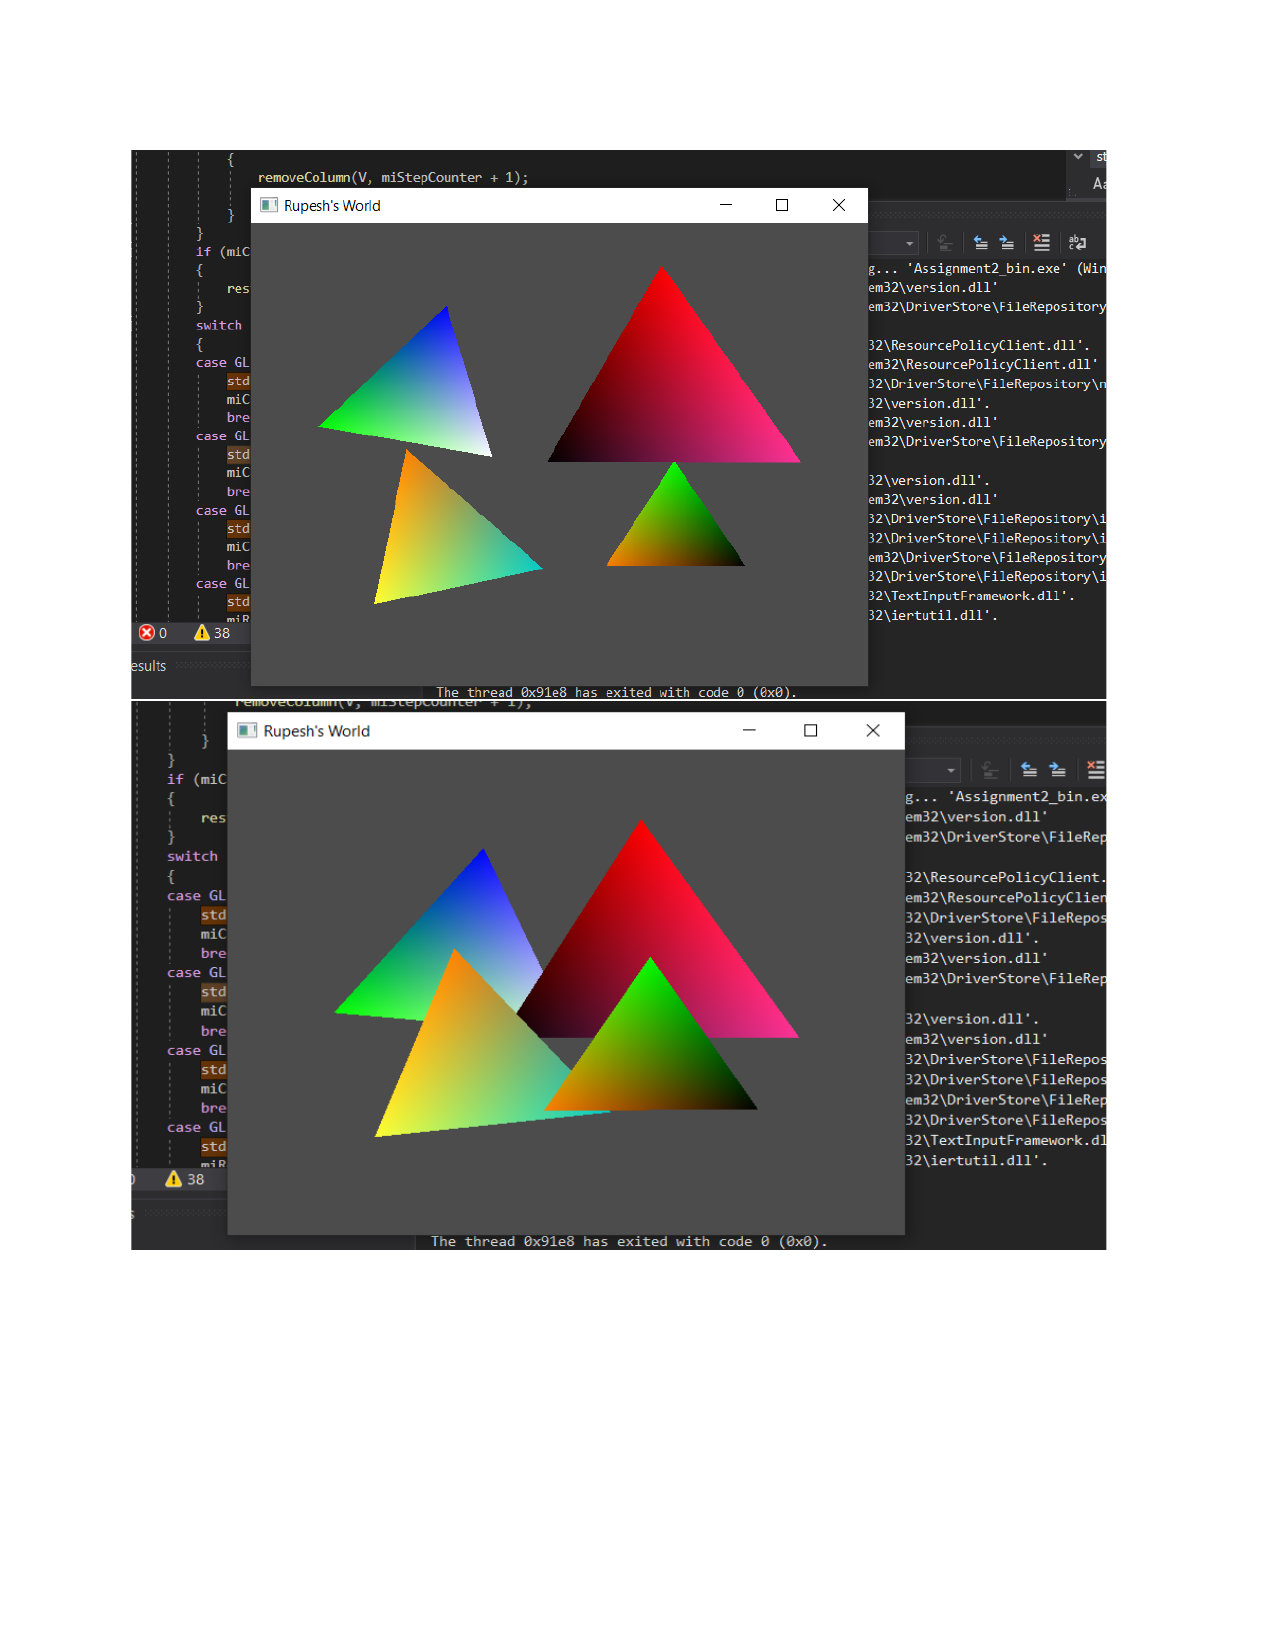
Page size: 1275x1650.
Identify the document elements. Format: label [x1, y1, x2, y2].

picture [131, 701, 1107, 1250]
picture [131, 150, 1107, 699]
